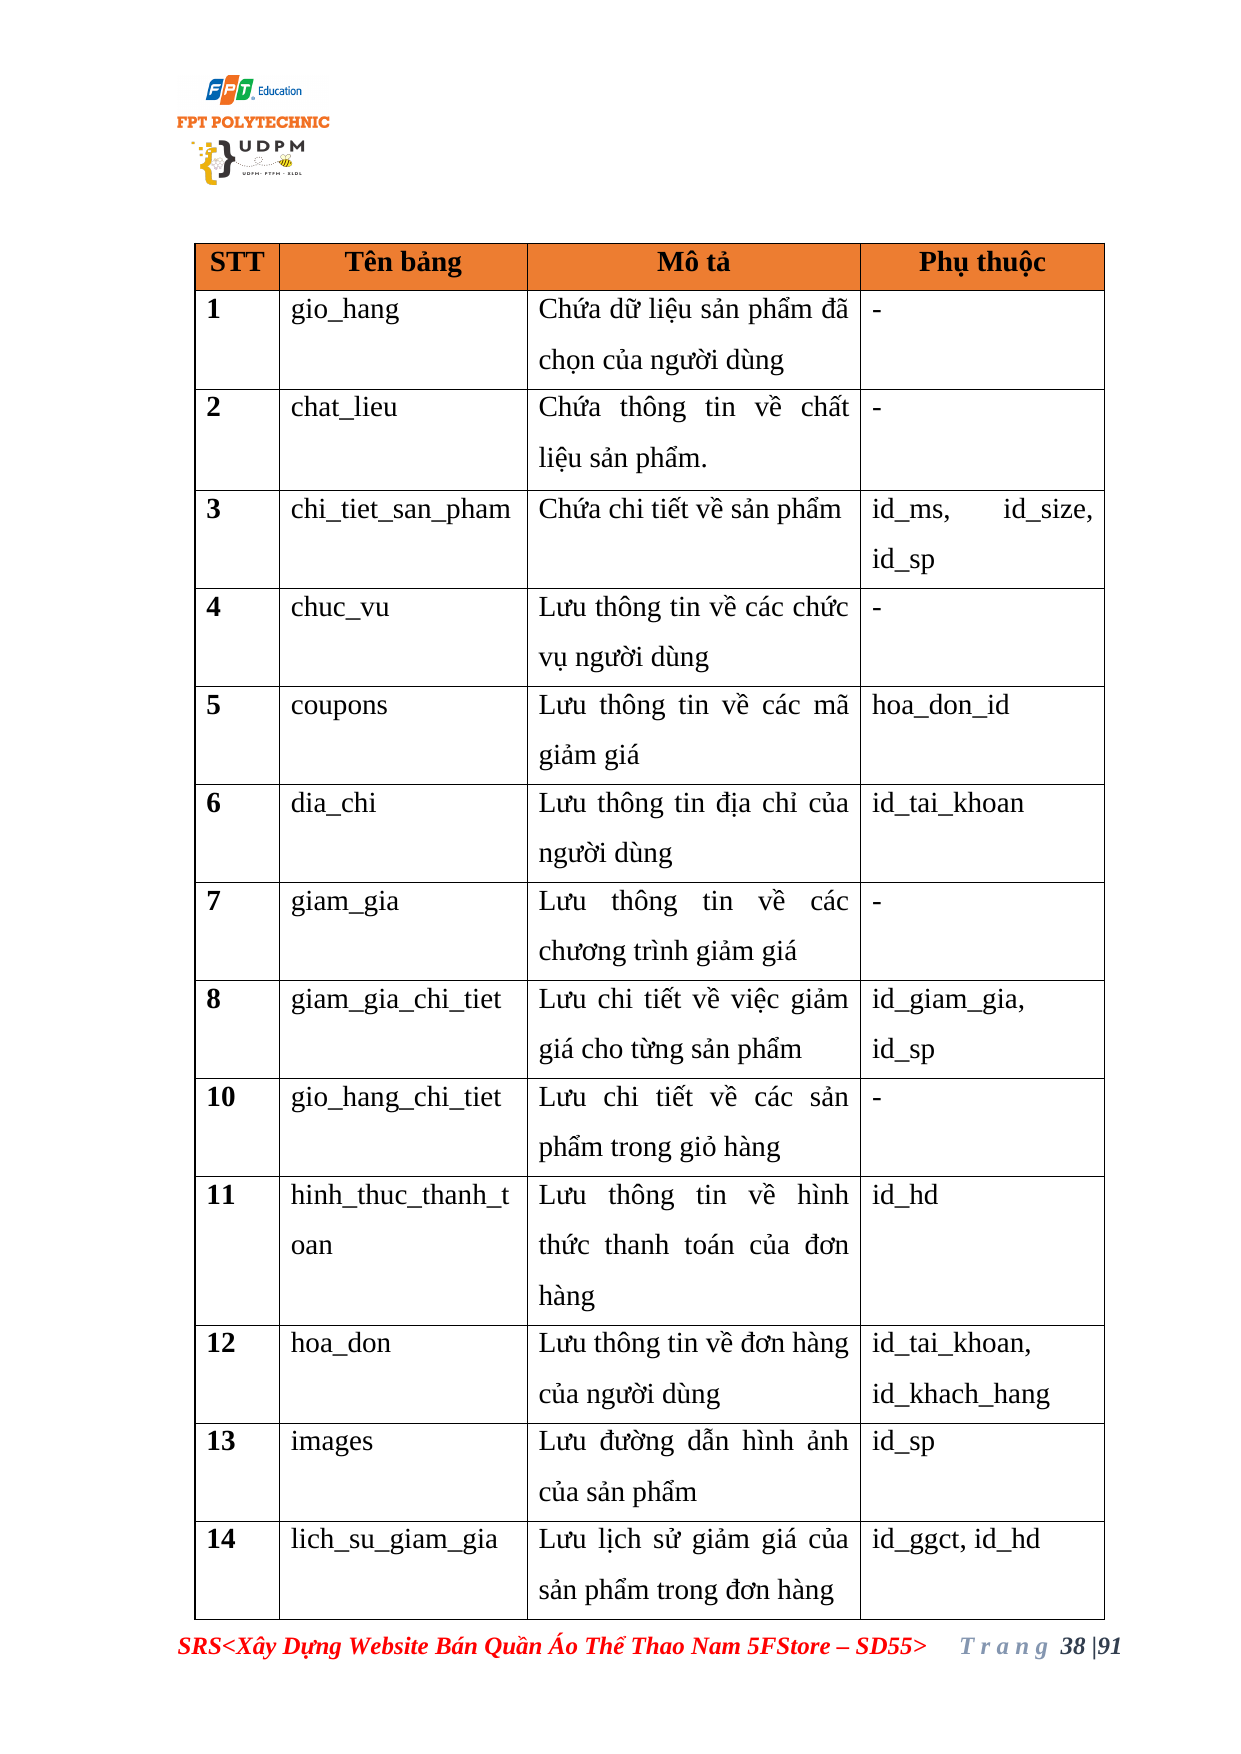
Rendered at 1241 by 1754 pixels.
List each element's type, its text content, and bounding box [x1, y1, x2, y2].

picture [177, 129, 335, 196]
table_cell - [861, 883, 1104, 980]
table_cell chi_tiet_san_pham [280, 491, 527, 588]
table_cell id_ms, id_size, id_sp [861, 491, 1104, 588]
table_cell 8 [196, 981, 279, 1078]
table_cell 4 [196, 589, 279, 686]
table_cell 12 [196, 1326, 279, 1422]
table_cell 11 [196, 1177, 279, 1324]
table_cell - [861, 390, 1104, 490]
table_cell - [861, 589, 1104, 686]
table_cell coupons [280, 687, 527, 784]
table_cell Lưu lịch sử giảm giá của sản phẩm trong đơn hàng [528, 1522, 860, 1618]
table_cell id_tai_khoan [861, 785, 1104, 882]
table_cell id_ggct, id_hd [861, 1522, 1104, 1618]
table_cell id_tai_khoan, id_khach_hang [861, 1326, 1104, 1422]
table_cell id_sp [861, 1424, 1104, 1521]
table_cell Lưu thông tin về các chương trình giảm giá [528, 883, 860, 980]
table_cell 7 [196, 883, 279, 980]
table_cell chat_lieu [280, 390, 527, 490]
picture [177, 75, 330, 128]
table_cell Chứa thông tin về chất liệu sản phẩm. [528, 390, 860, 490]
table_cell 14 [196, 1522, 279, 1618]
table_cell Chứa chi tiết về sản phẩm [528, 491, 860, 588]
table_header Mô tả [528, 244, 860, 290]
table_cell 5 [196, 687, 279, 784]
table_cell 3 [196, 491, 279, 588]
table_cell hoa_don_id [861, 687, 1104, 784]
table_cell 13 [196, 1424, 279, 1521]
table_cell id_hd [861, 1177, 1104, 1324]
table_cell 10 [196, 1079, 279, 1176]
table_cell 6 [196, 785, 279, 882]
table_cell Lưu thông tin về hình thức thanh toán của đơn hàng [528, 1177, 860, 1324]
table_header STT [196, 244, 279, 290]
table_cell Lưu thông tin về đơn hàng của người dùng [528, 1326, 860, 1422]
table_cell lich_su_giam_gia [280, 1522, 527, 1618]
table_cell dia_chi [280, 785, 527, 882]
table_cell Lưu chi tiết về việc giảm giá cho từng sản phẩm [528, 981, 860, 1078]
table_cell Chứa dữ liệu sản phẩm đã chọn của người dùng [528, 291, 860, 388]
table_cell Lưu thông tin địa chỉ của người dùng [528, 785, 860, 882]
table_cell hoa_don [280, 1326, 527, 1422]
table_cell Lưu thông tin về các chức vụ người dùng [528, 589, 860, 686]
table_cell gio_hang_chi_tiet [280, 1079, 527, 1176]
table_cell - [861, 1079, 1104, 1176]
table_cell 1 [196, 291, 279, 388]
table_cell Lưu đường dẫn hình ảnh của sản phẩm [528, 1424, 860, 1521]
table_cell giam_gia_chi_tiet [280, 981, 527, 1078]
table_cell 2 [196, 390, 279, 490]
table_cell id_giam_gia, id_sp [861, 981, 1104, 1078]
table_header Tên bảng [280, 244, 527, 290]
table_cell hinh_thuc_thanh_toan [280, 1177, 527, 1324]
table_cell Lưu chi tiết về các sản phẩm trong giỏ hàng [528, 1079, 860, 1176]
table_cell chuc_vu [280, 589, 527, 686]
table_cell - [861, 291, 1104, 388]
table_cell Lưu thông tin về các mã giảm giá [528, 687, 860, 784]
table_cell images [280, 1424, 527, 1521]
table_cell giam_gia [280, 883, 527, 980]
table_cell gio_hang [280, 291, 527, 388]
table_header Phụ thuộc [861, 244, 1104, 290]
